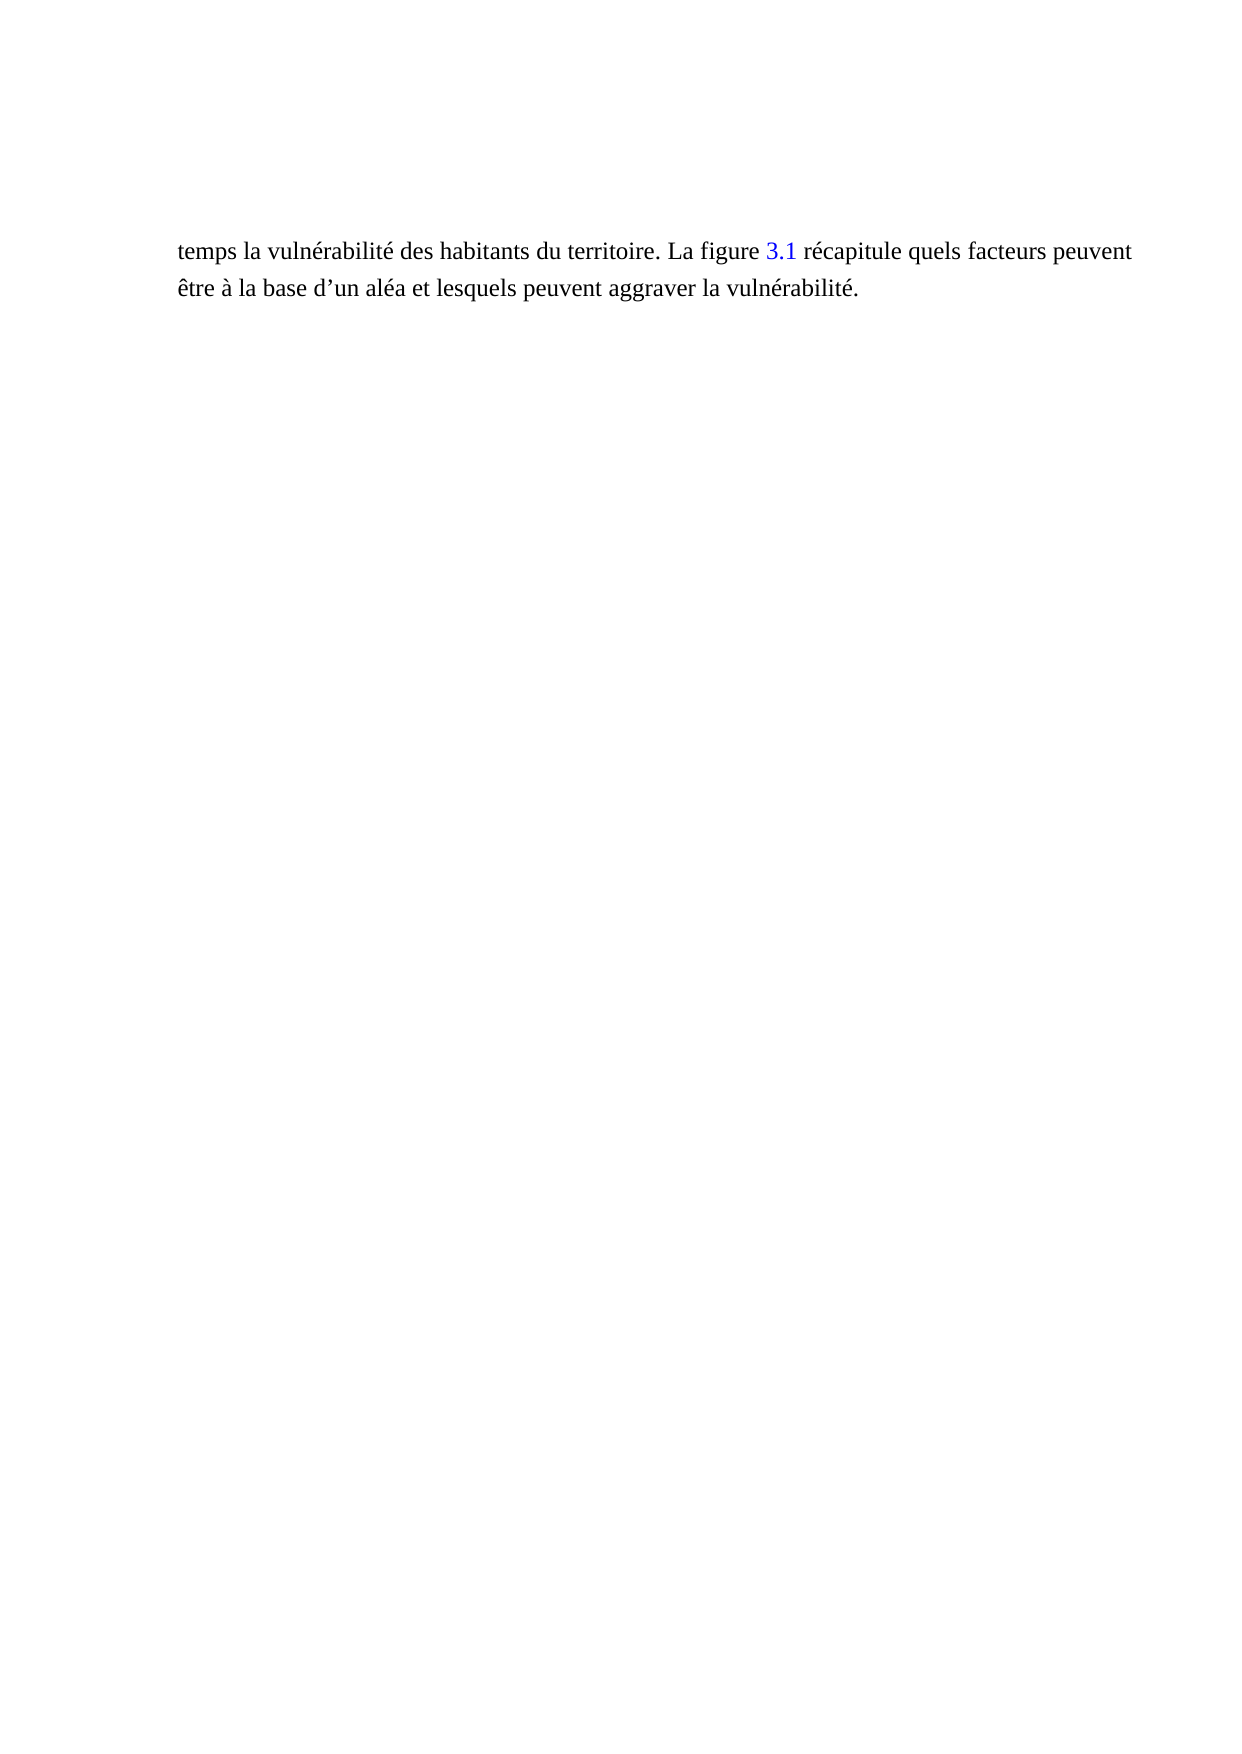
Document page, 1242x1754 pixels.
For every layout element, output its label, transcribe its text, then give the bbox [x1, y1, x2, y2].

text temps la vulnérabilité des habitants du territoire. La figure 3.1 récapitule quels facteurs peuvent [177, 236, 1137, 265]
text être à la base d’un aléa et lesquels peuvent aggraver la vulnérabilité. [177, 273, 1137, 302]
